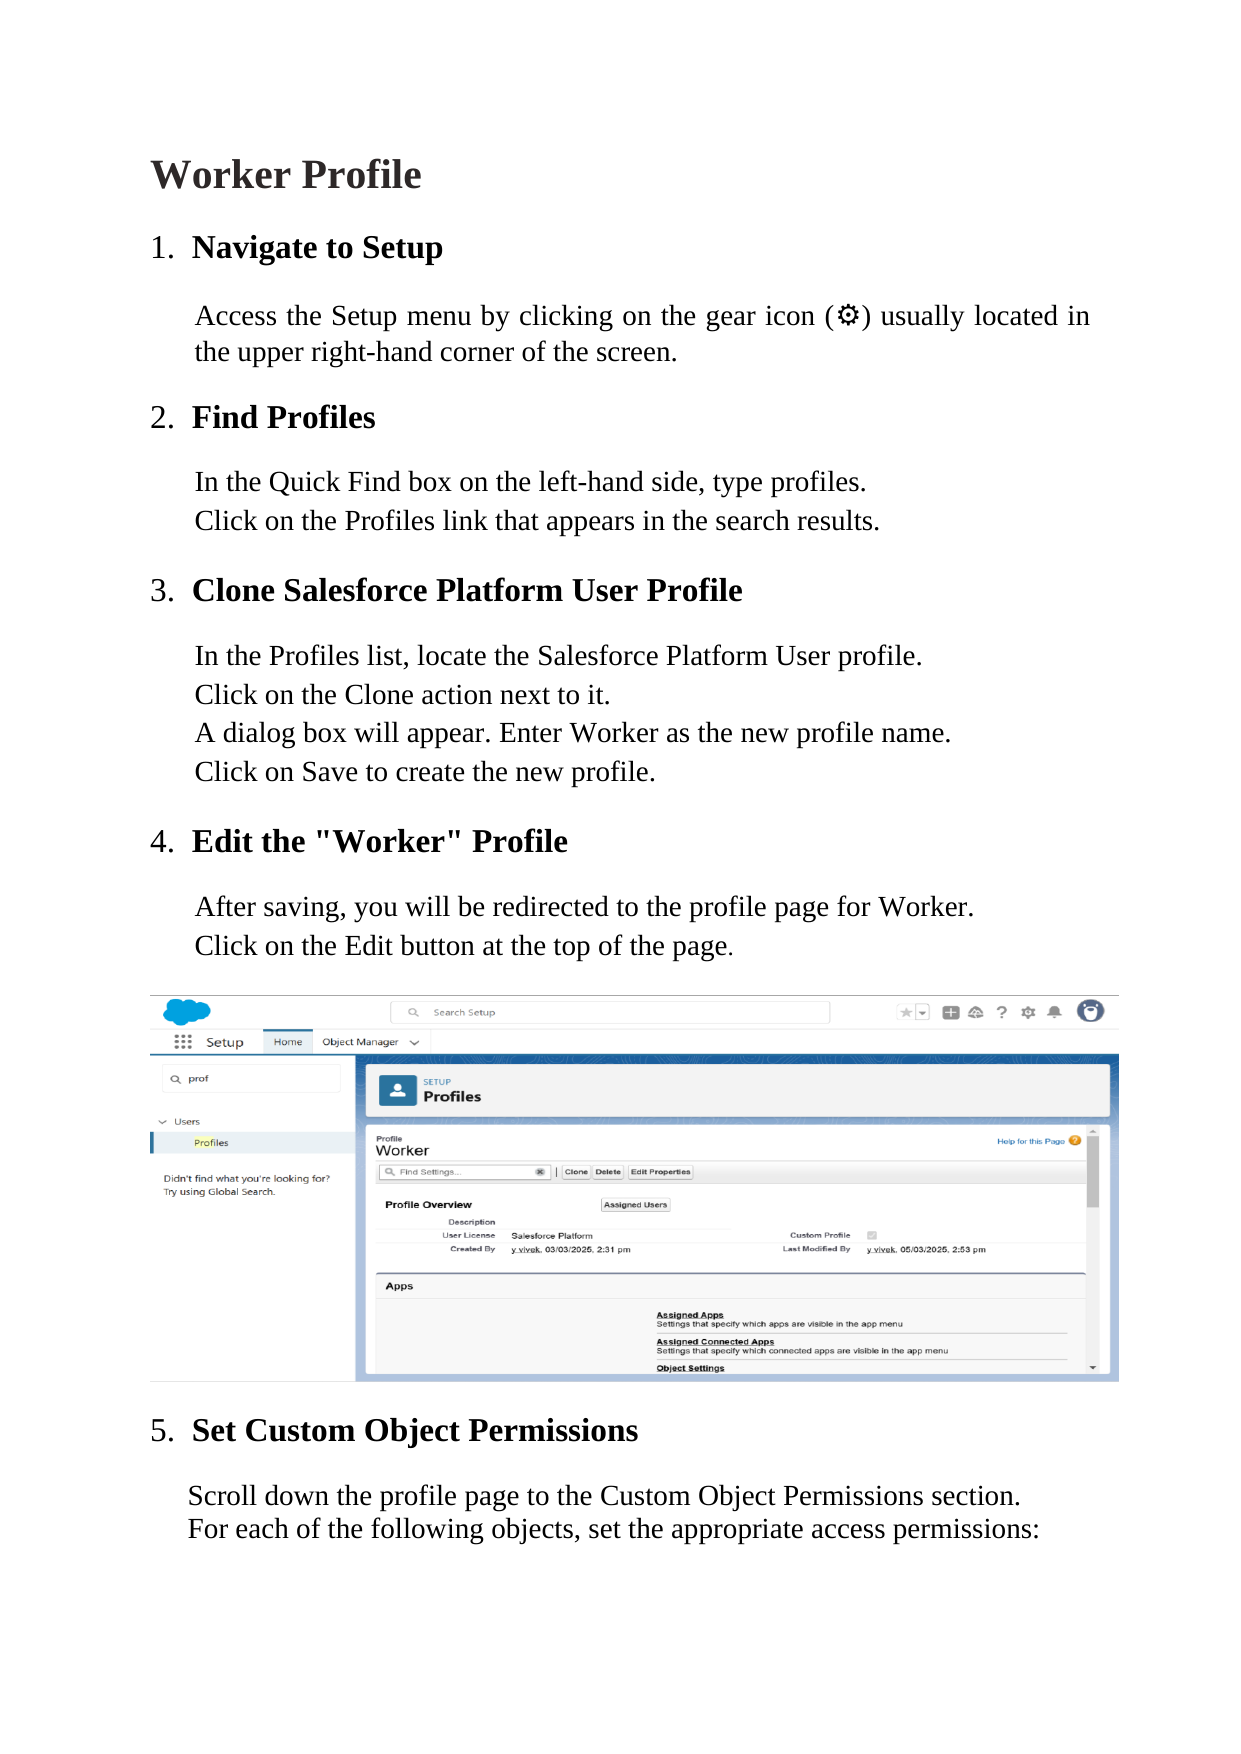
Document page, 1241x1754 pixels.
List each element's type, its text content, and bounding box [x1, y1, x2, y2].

text Access the Setup menu by clicking on the gear icon (⚙️) usually located in the upper right-hand corner of the screen. [194, 294, 1090, 368]
text 2. Find Profiles [150, 397, 1090, 435]
text A dialog box will appear. Enter Worker as the new profile name. [150, 715, 1090, 749]
text Click on the Edit button at the top of the page. [150, 928, 1090, 961]
text 5. Set Custom Object Permissions [150, 1411, 1090, 1449]
text After saving, you will be redirected to the profile page for Worker. [150, 889, 1090, 923]
text Click on the Clone action next to it. [150, 677, 1090, 710]
text Scroll down the profile page to the Custom Object Permissions section. [187, 1478, 1090, 1512]
text In the Profiles list, locate the Salesforce Platform User profile. [150, 638, 1090, 672]
text Click on the Profiles link that appears in the search results. [150, 503, 1090, 537]
text Click on Save to create the new profile. [150, 754, 1090, 787]
picture [150, 995, 1119, 1382]
text In the Quick Find box on the left-hand side, type profiles. [150, 464, 1090, 498]
text 1. Navigate to Setup [150, 227, 1090, 265]
text 4. Edit the "Worker" Profile [150, 822, 1090, 860]
subtitle Worker Profile [150, 150, 1090, 198]
text 3. Clone Salesforce Platform User Profile [150, 571, 1090, 609]
text For each of the following objects, set the appropriate access permissions: [187, 1512, 1090, 1545]
